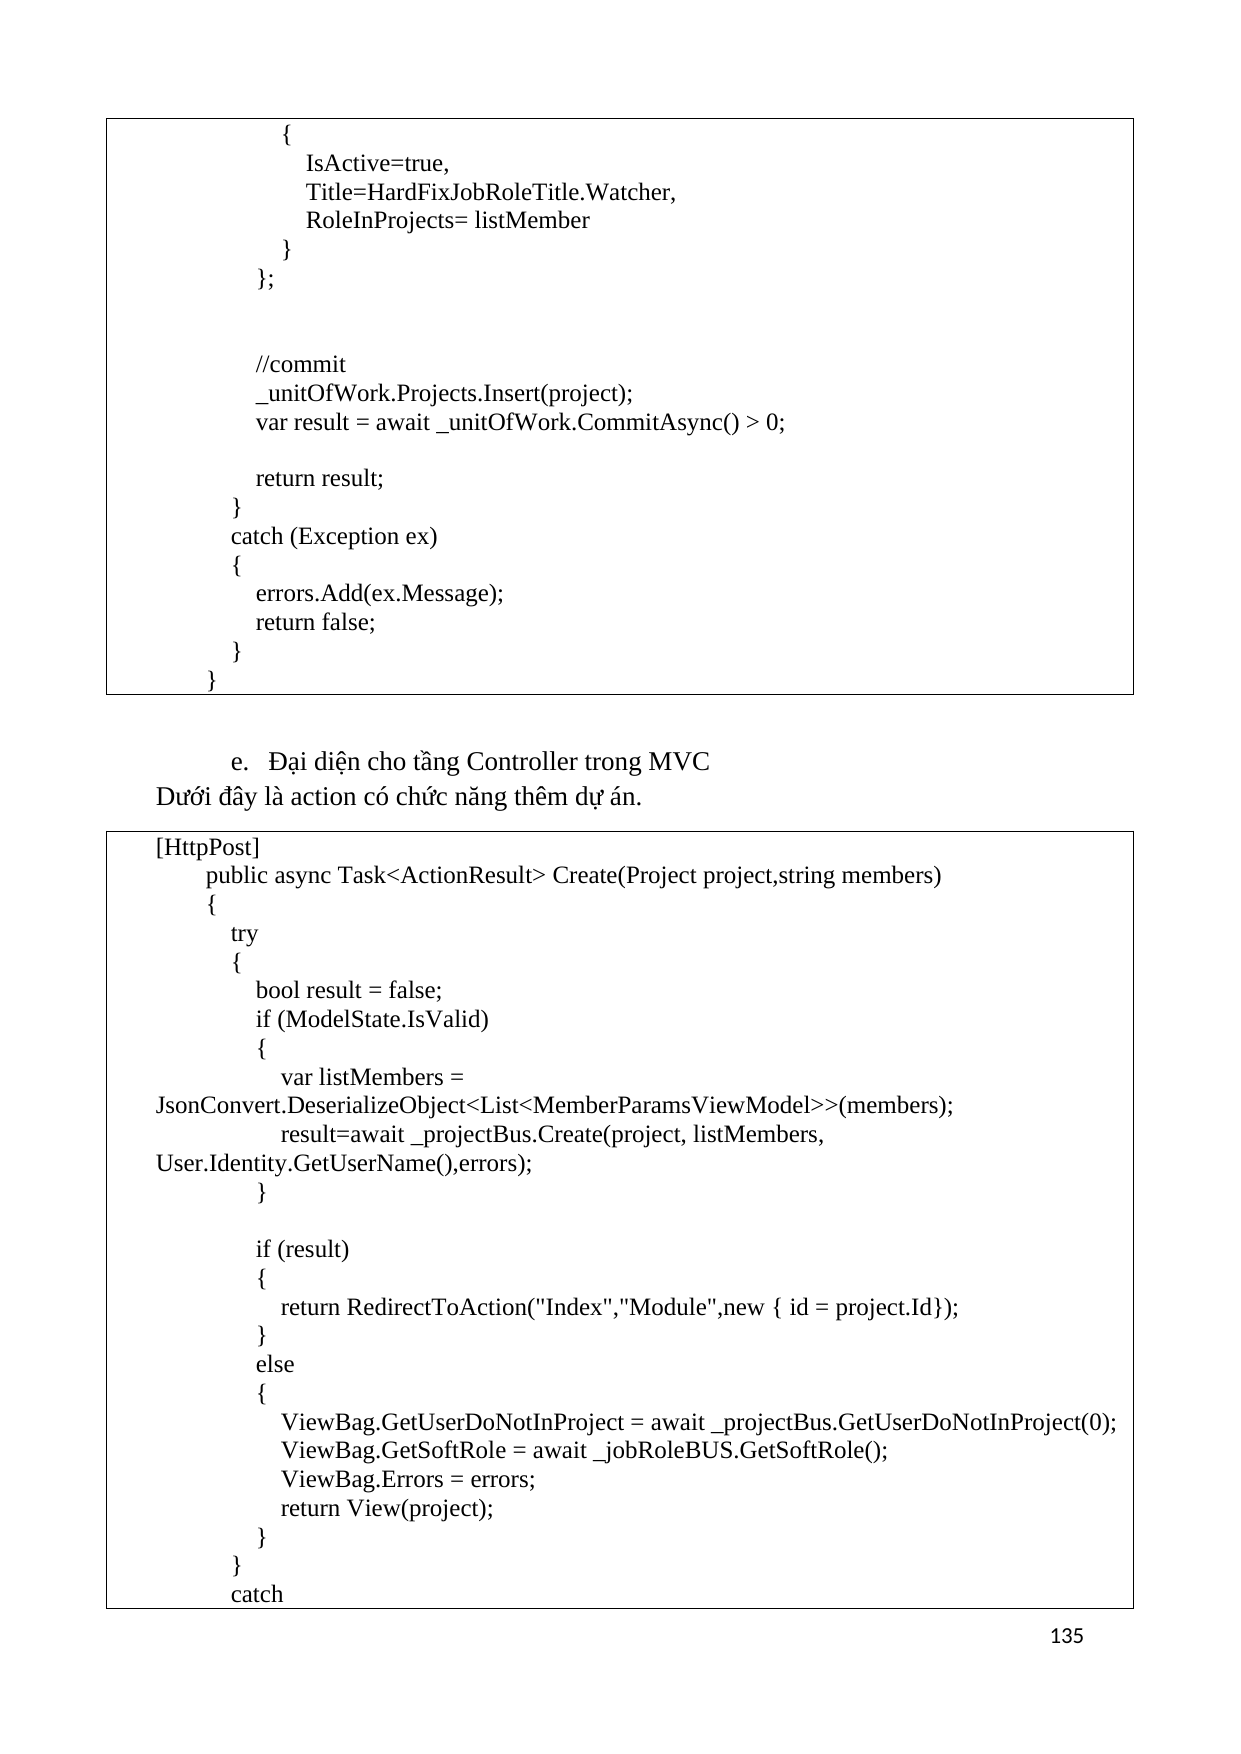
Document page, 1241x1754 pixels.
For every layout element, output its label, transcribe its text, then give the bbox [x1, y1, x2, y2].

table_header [107, 832, 1133, 1608]
text Dưới đây là action có chức năng thêm dự án. [156, 780, 1122, 812]
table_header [107, 119, 1133, 693]
list Đại diện cho tầng Controller trong MVC [231, 745, 1122, 776]
